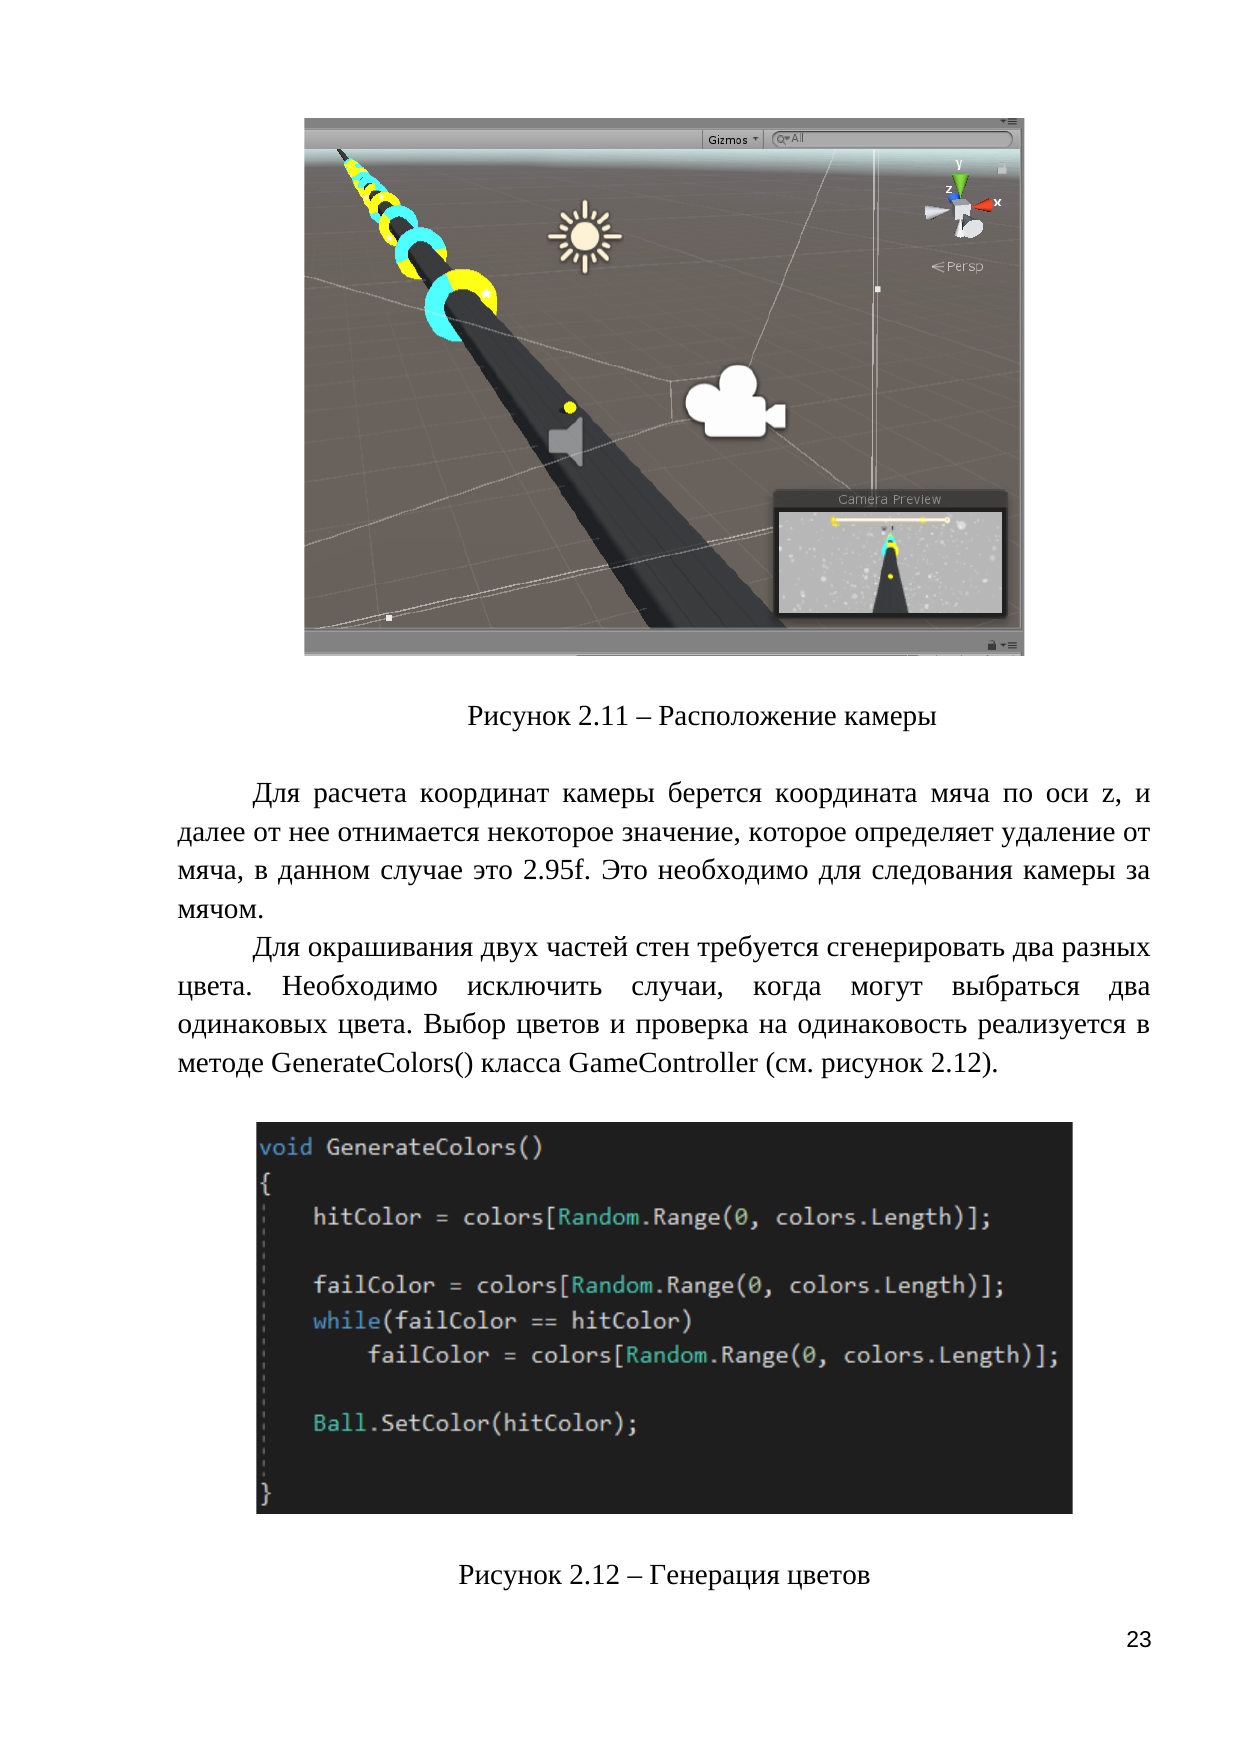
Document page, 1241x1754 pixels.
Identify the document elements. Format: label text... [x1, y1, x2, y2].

text Для окрашивания двух частей стен требуется сгенерировать два разных цвета. Необходимо исключить случаи, когда могут выбраться два одинаковых цвета. Выбор цветов и проверка на одинаковость реализуется в методе GenerateColors() класса GameController (см. рисунок 2.12). [177, 929, 1152, 1078]
picture [304, 118, 1025, 656]
text Рисунок 2.12 – Генерация цветов [177, 1557, 1152, 1590]
picture [256, 1122, 1073, 1514]
text Рисунок 2.11 – Расположение камеры [177, 698, 1152, 732]
text Для расчета координат камеры берется координата мяча по оси z, и далее от нее отнимается некоторое значение, которое определяет удаление от мяча, в данном случае это 2.95f. Это необходимо для следования камеры за мячом. [177, 775, 1152, 924]
